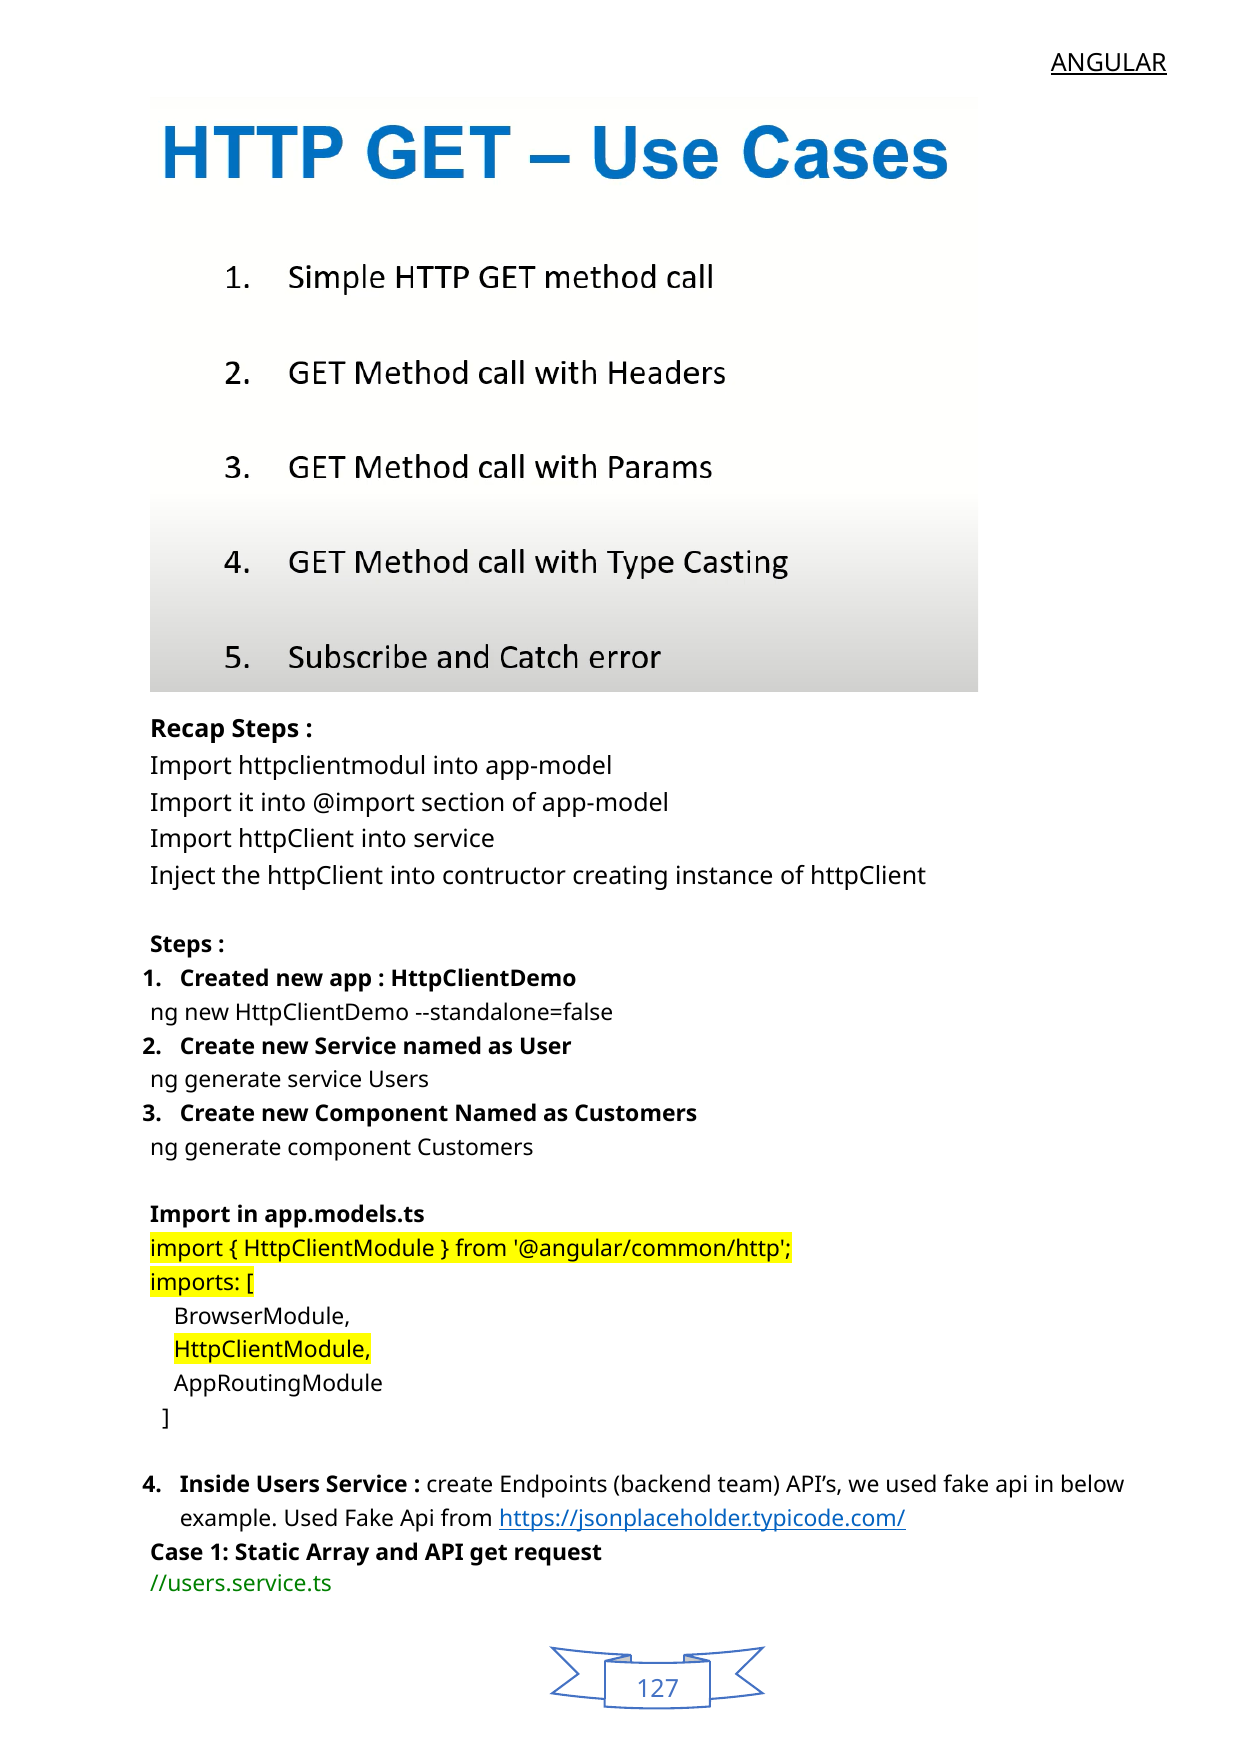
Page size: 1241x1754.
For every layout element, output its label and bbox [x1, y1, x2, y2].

picture [150, 97, 979, 692]
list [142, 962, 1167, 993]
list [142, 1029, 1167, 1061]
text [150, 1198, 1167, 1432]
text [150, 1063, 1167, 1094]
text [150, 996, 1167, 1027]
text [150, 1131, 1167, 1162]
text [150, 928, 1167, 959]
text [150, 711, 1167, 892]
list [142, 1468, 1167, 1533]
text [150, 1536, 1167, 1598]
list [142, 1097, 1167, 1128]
